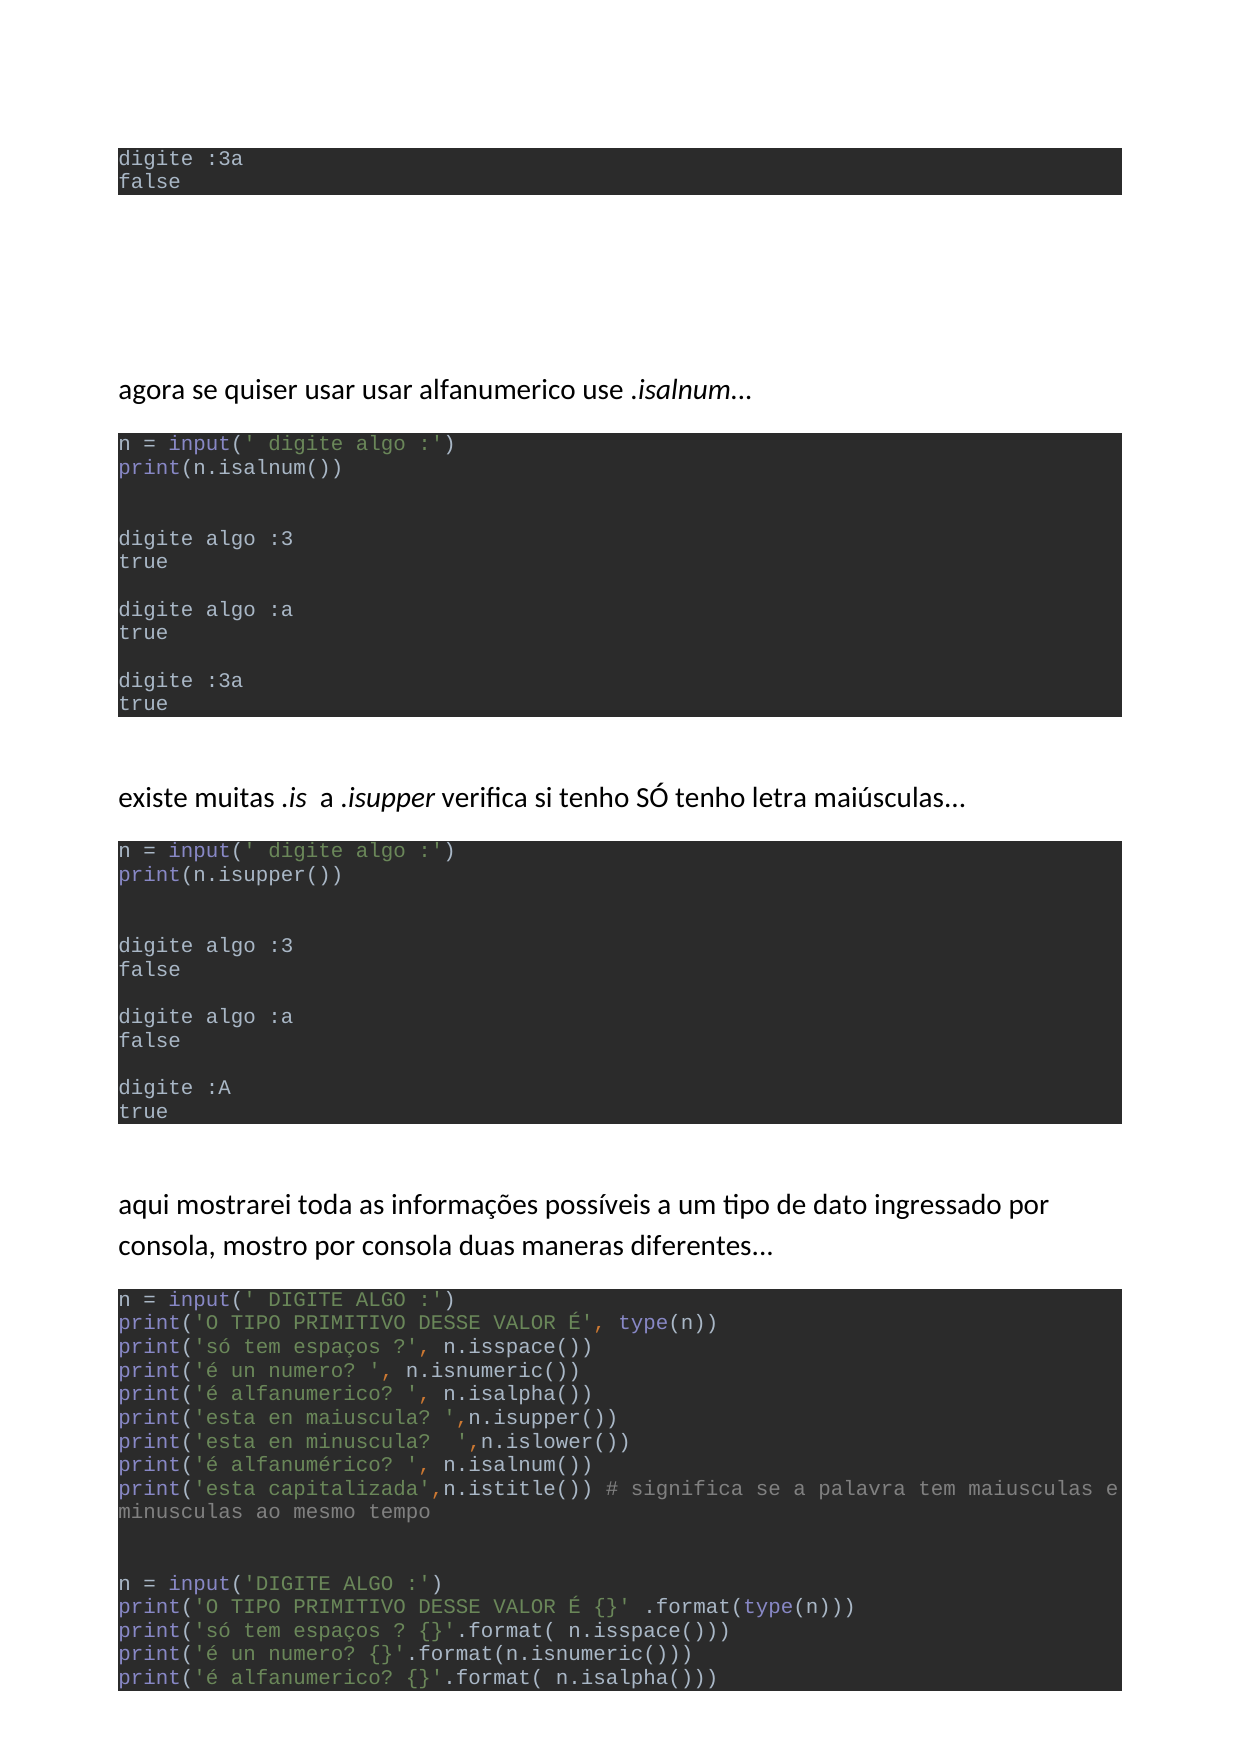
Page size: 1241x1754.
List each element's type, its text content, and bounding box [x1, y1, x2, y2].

text true [118, 693, 1122, 717]
text digite algo :3 [118, 528, 1122, 551]
text true [118, 1101, 1122, 1124]
text digite :3a [118, 148, 1122, 171]
text agora se quiser usar usar alfanumerico use .isalnum... [118, 371, 1122, 407]
text false [118, 959, 1122, 982]
text false [118, 171, 1122, 195]
text false [118, 1030, 1122, 1053]
text digite algo :a [118, 1006, 1122, 1030]
text n = input(' digite algo :') print(n.isupper()) [118, 841, 1122, 888]
text digite :A [118, 1077, 1122, 1101]
text true [118, 622, 1122, 646]
text true [118, 551, 1122, 575]
text n = input(' DIGITE ALGO :') print('O TIPO PRIMITIVO DESSE VALOR É', type(n)) print('só tem espaços ?', n.isspace()) print('é un numero? ', n.isnumeric()) print('é alfanumerico? ', n.isalpha()) print('esta en maiuscula? ',n.isupper()) print('esta en minuscula? ',n.islower()) print('é alfanumérico? ', n.isalnum()) print('esta capitalizada',n.istitle()) # significa se a palavra tem maiusculas e minusculas ao mesmo tempo [118, 1289, 1122, 1525]
text n = input(' digite algo :') print(n.isalnum()) [118, 433, 1122, 481]
text existe muitas .is a .isupper verifica si tenho SÓ tenho letra maiúsculas... [118, 779, 1122, 814]
text digite algo :a [118, 599, 1122, 622]
text digite algo :3 [118, 935, 1122, 959]
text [118, 1572, 1122, 1691]
text aqui mostrarei toda as informações possíveis a um tipo de dato ingressado por consola, mostro por consola duas maneras diferentes... [118, 1186, 1122, 1263]
text digite :3a [118, 670, 1122, 693]
